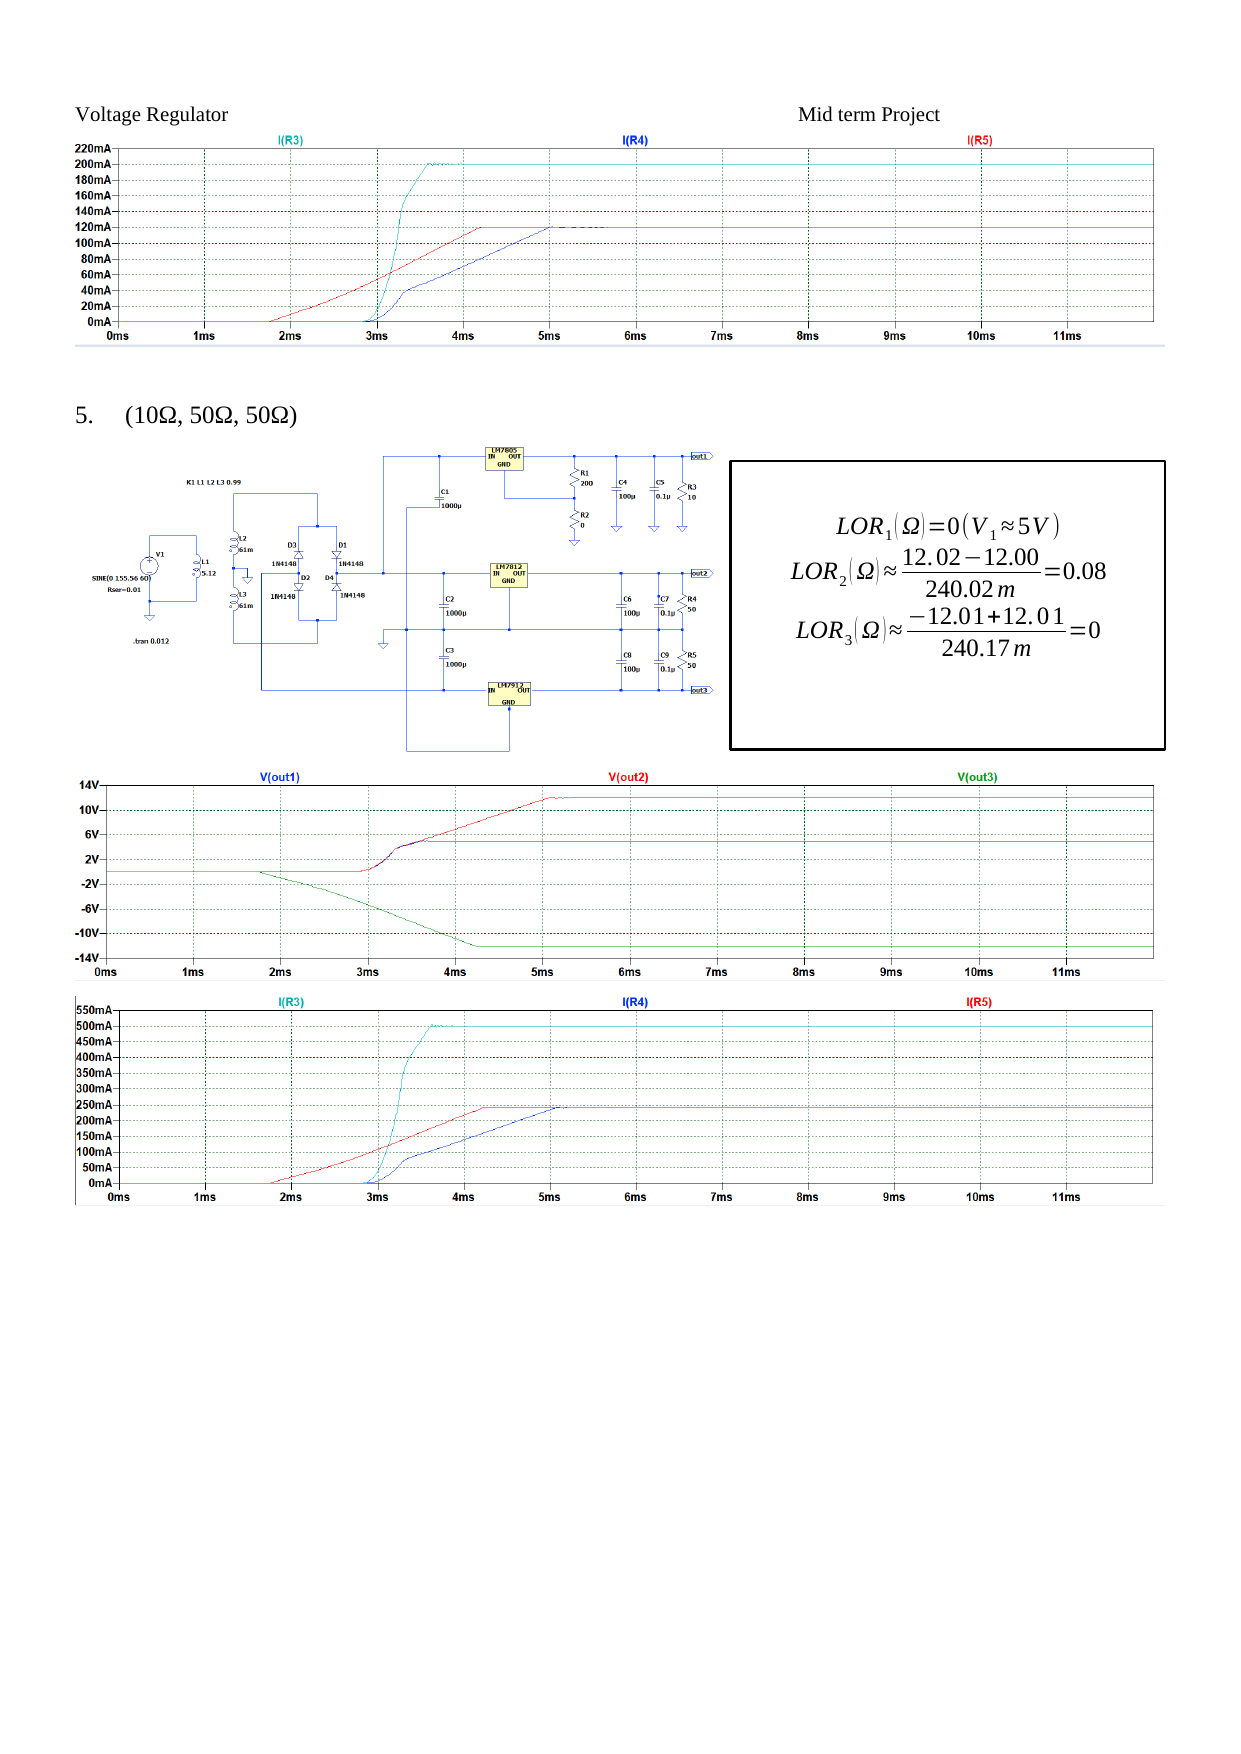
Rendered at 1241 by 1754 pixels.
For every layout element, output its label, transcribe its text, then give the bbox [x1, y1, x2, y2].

picture [75, 433, 735, 764]
picture [75, 771, 1166, 981]
picture [75, 996, 1166, 1206]
list (10Ω, 50Ω, 50Ω) [75, 396, 1165, 434]
picture [75, 133, 1166, 347]
